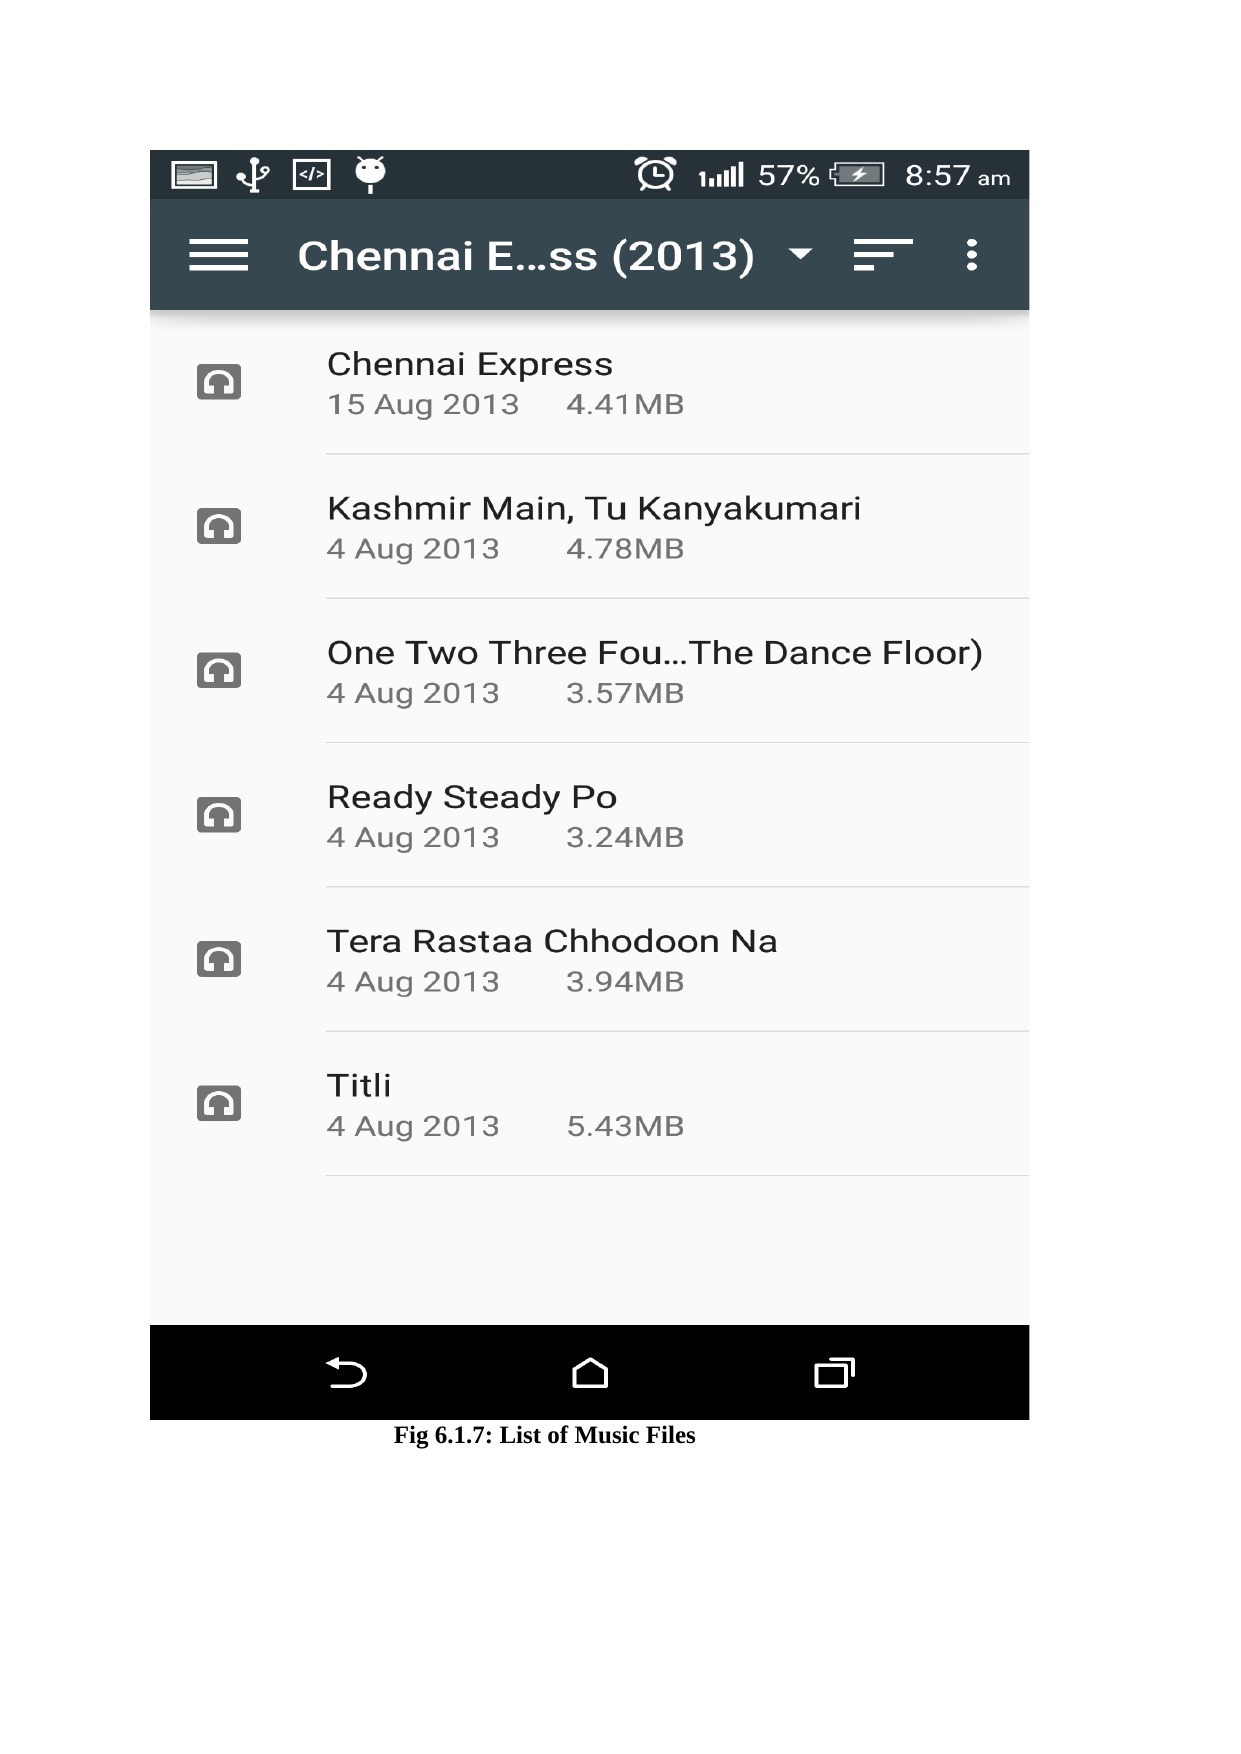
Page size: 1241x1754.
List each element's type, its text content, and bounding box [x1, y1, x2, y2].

text Fig 6.1.7: List of Music Files [150, 1420, 1090, 1448]
picture [150, 150, 1030, 1420]
